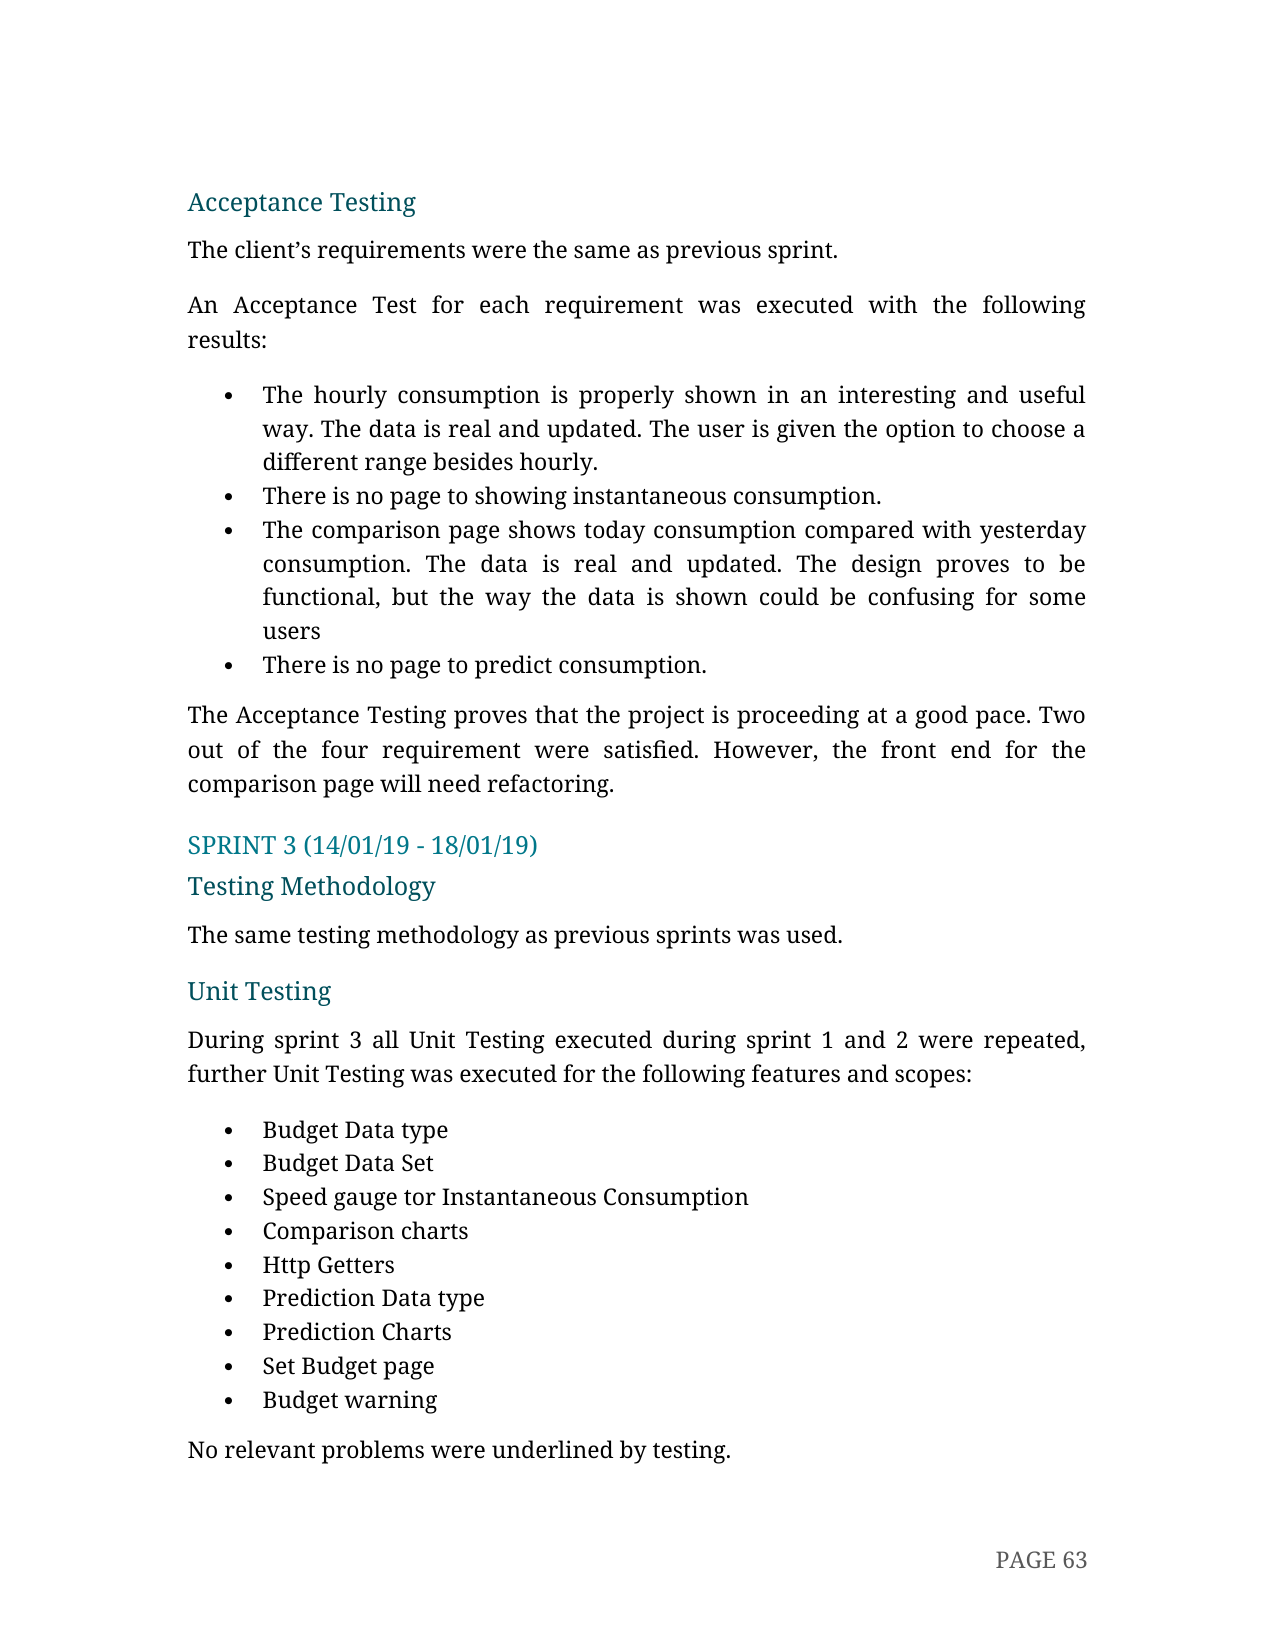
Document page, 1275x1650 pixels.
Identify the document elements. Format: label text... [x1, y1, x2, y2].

list There is no page to predict consumption. [225, 649, 1087, 680]
list Http Getters [225, 1248, 1087, 1280]
list Budget Data type [225, 1113, 1087, 1145]
list The hourly consumption is properly shown in an interesting and useful way. The data is real and updated. The user is given the option to choose a different range besides hourly. [225, 379, 1087, 478]
list Budget Data Set [225, 1147, 1087, 1178]
subtitle SPRINT 3 (14/01/19 - 18/01/19) [187, 827, 1087, 861]
text No relevant problems were underlined by testing. [187, 1434, 1087, 1465]
list There is no page to showing instantaneous consumption. [225, 480, 1087, 511]
list Speed gauge tor Instantaneous Consumption [225, 1181, 1087, 1212]
text The Acceptance Testing proves that the project is proceeding at a good pace. Two out of the four requirement were satisfied. However, the front end for the comparison page will need refactoring. [187, 699, 1087, 799]
subtitle Unit Testing [187, 974, 1087, 1008]
list Set Budget page [225, 1350, 1087, 1381]
text An Acceptance Test for each requirement was executed with the following results: [187, 289, 1087, 355]
list Prediction Data type [225, 1282, 1087, 1313]
list Budget warning [225, 1383, 1087, 1415]
text During sprint 3 all Unit Testing executed during sprint 1 and 2 were repeated, further Unit Testing was executed for the following features and scopes: [187, 1024, 1087, 1089]
list Prediction Charts [225, 1316, 1087, 1347]
text The client’s requirements were the same as previous sprint. [187, 234, 1087, 265]
list The comparison page shows today consumption compared with yesterday consumption. The data is real and updated. The design proves to be functional, but the way the data is shown could be confusing for some users [225, 514, 1087, 646]
text The same testing methodology as previous sprints was used. [187, 919, 1087, 950]
list Comparison charts [225, 1215, 1087, 1246]
subtitle Acceptance Testing [187, 184, 1087, 218]
subtitle Testing Methodology [187, 869, 1087, 903]
